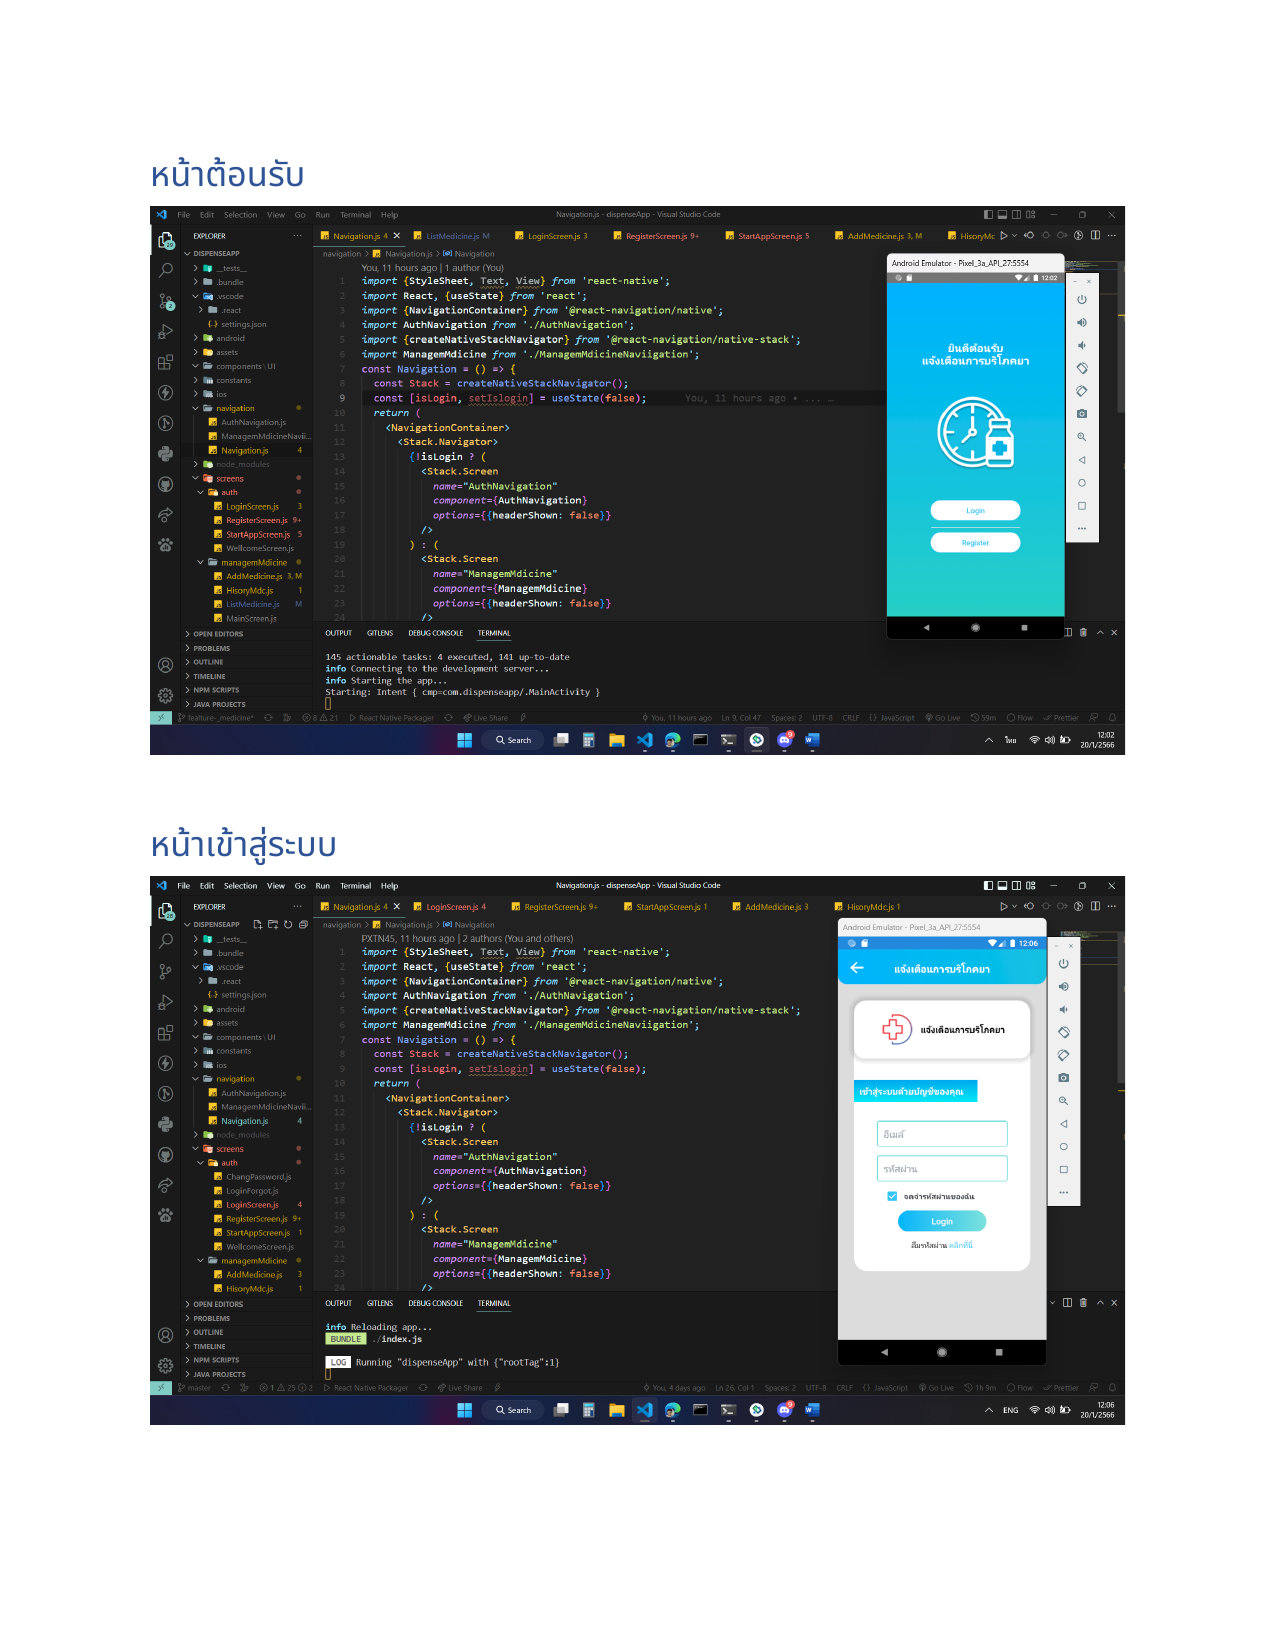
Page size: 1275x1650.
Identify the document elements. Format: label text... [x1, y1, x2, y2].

subtitle หน้าต้อนรับ [150, 150, 1125, 202]
picture [150, 876, 1125, 1425]
subtitle หน้าเข้าสู่ระบบ [150, 820, 1125, 872]
picture [150, 206, 1125, 755]
